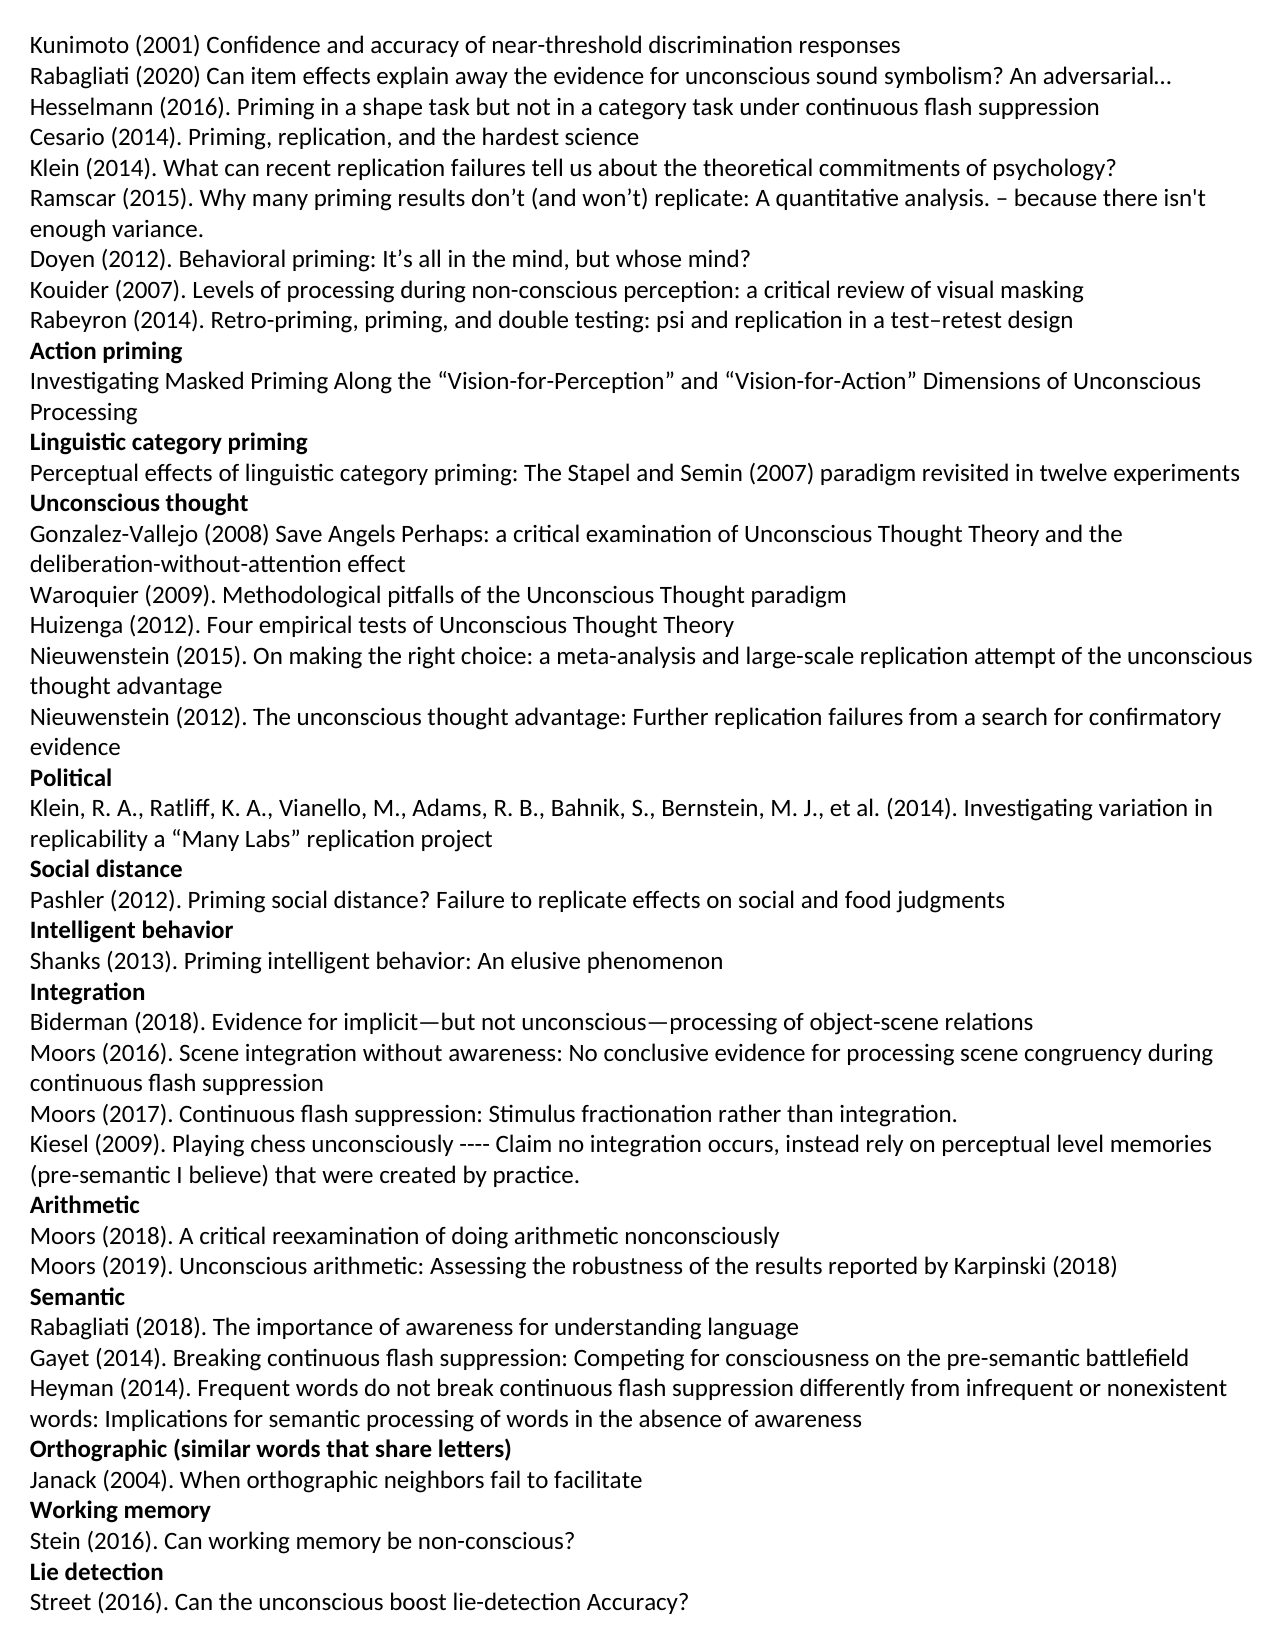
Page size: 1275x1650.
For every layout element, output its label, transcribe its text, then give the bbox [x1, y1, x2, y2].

text Unconscious thought [29, 487, 1255, 518]
text Waroquier (2009). Methodological pitfalls of the Unconscious Thought paradigm [29, 579, 1255, 609]
text Nieuwenstein (2012). The unconscious thought advantage: Further replication failures from a search for confirmatory evidence [29, 701, 1255, 762]
text Social distance [29, 854, 1255, 884]
text Integration [29, 976, 1255, 1006]
text Klein (2014). What can recent replication failures tell us about the theoretical commitments of psychology? [29, 152, 1255, 182]
text Street (2016). Can the unconscious boost lie-detection Accuracy? [29, 1586, 1255, 1617]
text Ramscar (2015). Why many priming results don’t (and won’t) replicate: A quantitative analysis. – because there isn't enough variance. [29, 182, 1255, 243]
text Doyen (2012). Behavioral priming: It’s all in the mind, but whose mind? [29, 243, 1255, 274]
text Moors (2017). Continuous flash suppression: Stimulus fractionation rather than integration. [29, 1098, 1255, 1128]
text Arithmetic [29, 1189, 1255, 1220]
text Linguistic category priming [29, 426, 1255, 457]
text Biderman (2018). Evidence for implicit—but not unconscious—processing of object-scene relations [29, 1006, 1255, 1037]
text Moors (2016). Scene integration without awareness: No conclusive evidence for processing scene congruency during continuous flash suppression [29, 1037, 1255, 1098]
text Cesario (2014). Priming, replication, and the hardest science [29, 121, 1255, 152]
text Intelligent behavior [29, 915, 1255, 945]
text Political [29, 762, 1255, 793]
text Moors (2018). A critical reexamination of doing arithmetic nonconsciously [29, 1220, 1255, 1250]
text Lie detection [29, 1556, 1255, 1586]
text Orthographic (similar words that share letters) [29, 1433, 1255, 1464]
text Shanks (2013). Priming intelligent behavior: An elusive phenomenon [29, 945, 1255, 976]
text Pashler (2012). Priming social distance? Failure to replicate effects on social and food judgments [29, 884, 1255, 915]
text Gonzalez-Vallejo (2008) Save Angels Perhaps: a critical examination of Unconscious Thought Theory and the deliberation-without-attention effect [29, 518, 1255, 579]
text Stein (2016). Can working memory be non-conscious? [29, 1525, 1255, 1556]
text Klein, R. A., Ratliff, K. A., Vianello, M., Adams, R. B., Bahnik, S., Bernstein, M. J., et al. (2014). Investigating variation in replicability a “Many Labs” replication project [29, 793, 1255, 854]
text Investigating Masked Priming Along the “Vision-for-Perception” and “Vision-for-Action” Dimensions of Unconscious Processing [29, 365, 1255, 426]
text Action priming [29, 335, 1255, 365]
text Rabagliati (2020) Can item effects explain away the evidence for unconscious sound symbolism? An adversarial… [29, 60, 1255, 91]
text Kiesel (2009). Playing chess unconsciously ---- Claim no integration occurs, instead rely on perceptual level memories (pre-semantic I believe) that were created by practice. [29, 1128, 1255, 1189]
text Huizenga (2012). Four empirical tests of Unconscious Thought Theory [29, 609, 1255, 640]
text Rabeyron (2014). Retro-priming, priming, and double testing: psi and replication in a test–retest design [29, 304, 1255, 335]
text Gayet (2014). Breaking continuous flash suppression: Competing for consciousness on the pre-semantic battlefield [29, 1342, 1255, 1372]
text Rabagliati (2018). The importance of awareness for understanding language [29, 1311, 1255, 1342]
text Moors (2019). Unconscious arithmetic: Assessing the robustness of the results reported by Karpinski (2018) [29, 1250, 1255, 1281]
text Kunimoto (2001) Confidence and accuracy of near-threshold discrimination responses [29, 29, 1255, 60]
text Perceptual effects of linguistic category priming: The Stapel and Semin (2007) paradigm revisited in twelve experiments [29, 457, 1255, 487]
text Hesselmann (2016). Priming in a shape task but not in a category task under continuous flash suppression [29, 91, 1255, 121]
text Working memory [29, 1494, 1255, 1525]
text Kouider (2007). Levels of processing during non-conscious perception: a critical review of visual masking [29, 274, 1255, 304]
text Semantic [29, 1281, 1255, 1311]
text Janack (2004). When orthographic neighbors fail to facilitate [29, 1464, 1255, 1494]
text Heyman (2014). Frequent words do not break continuous flash suppression differently from infrequent or nonexistent words: Implications for semantic processing of words in the absence of awareness [29, 1372, 1255, 1433]
text Nieuwenstein (2015). On making the right choice: a meta-analysis and large-scale replication attempt of the unconscious thought advantage [29, 640, 1255, 701]
